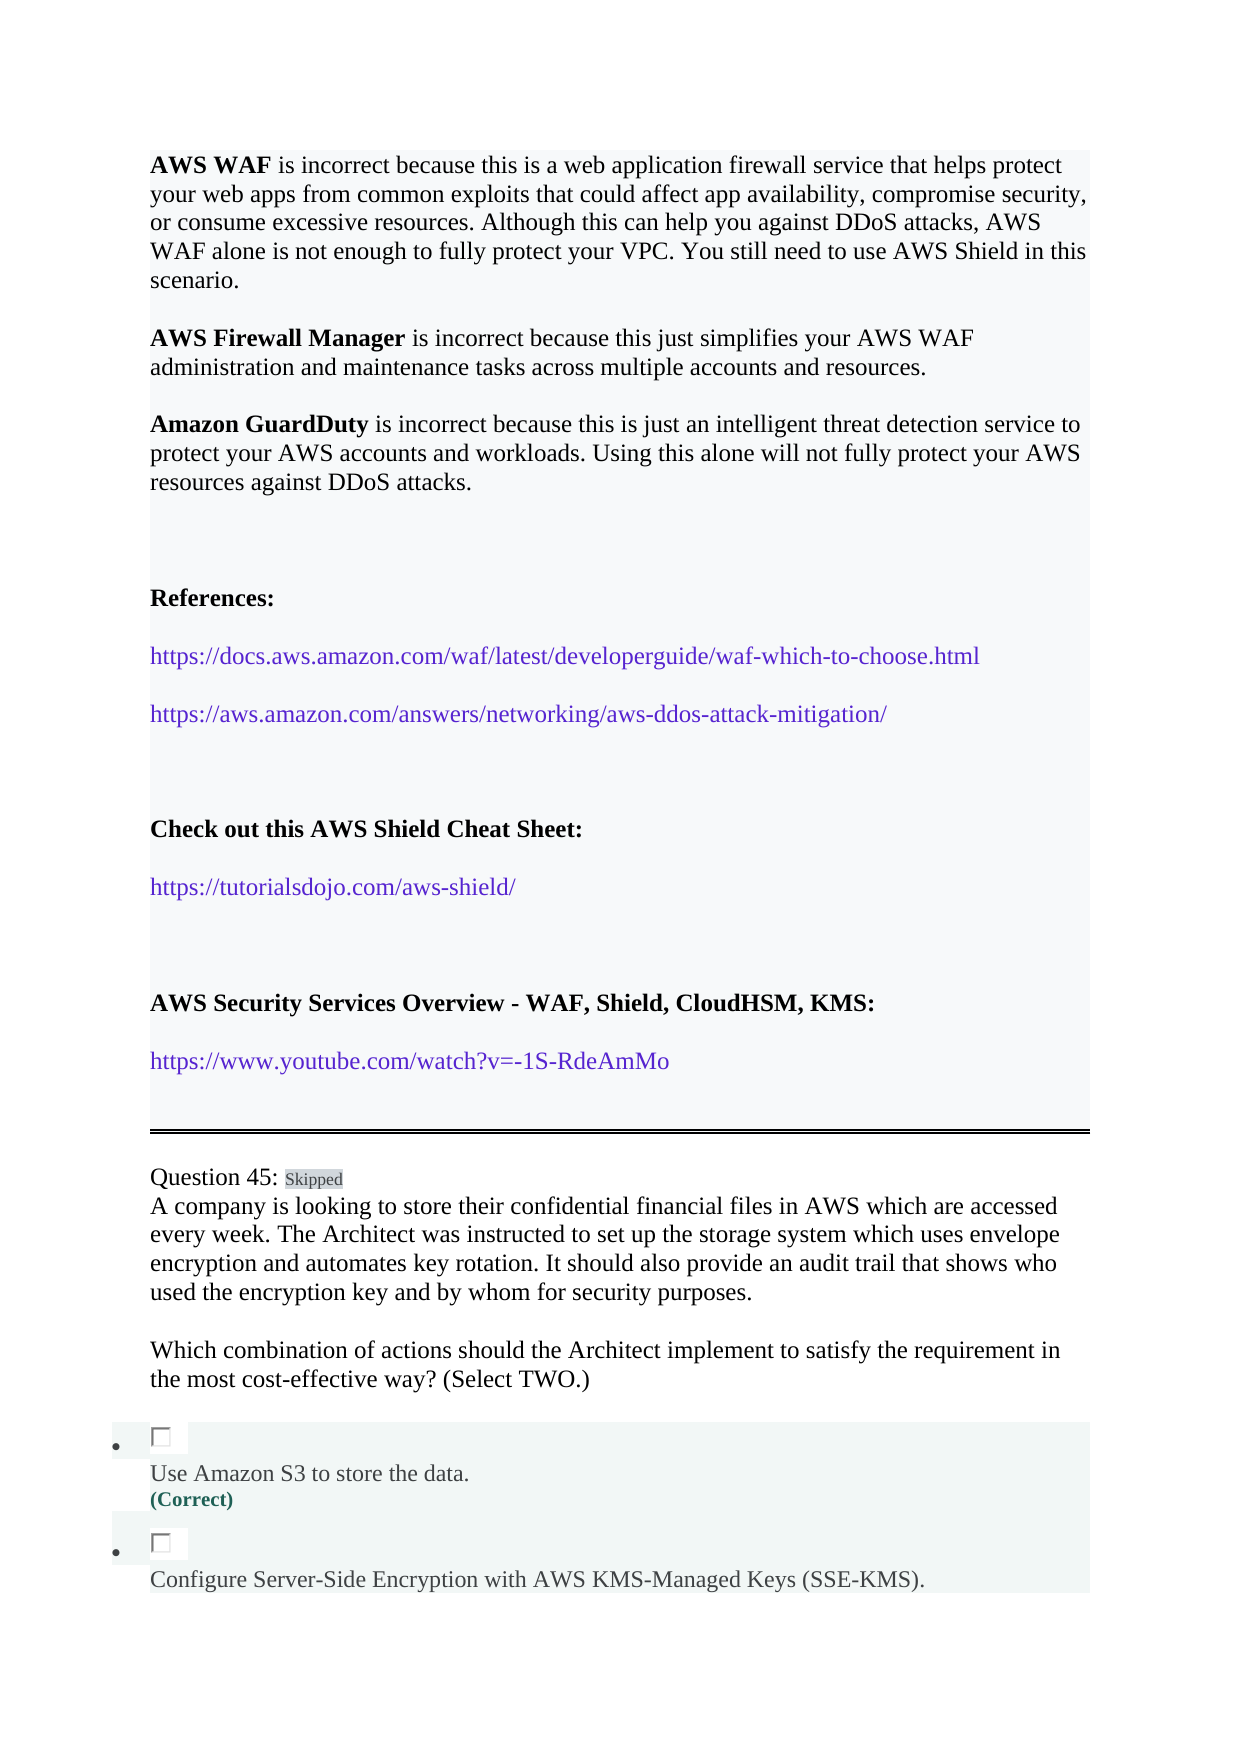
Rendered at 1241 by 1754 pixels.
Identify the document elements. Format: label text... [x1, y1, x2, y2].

text (Correct) [150, 1487, 1090, 1511]
text A company is looking to store their confidential financial files in AWS which are accessed every week. The Architect was instructed to set up the storage system which uses envelope encryption and automates key rotation. It should also provide an audit trail that shows who used the encryption key and by whom for security purposes. [150, 1191, 1090, 1306]
text Use Amazon S3 to store the data. [150, 1459, 1090, 1487]
text https://tutorialsdojo.com/aws-shield/ [150, 872, 1090, 901]
text Question 45: Skipped [150, 1162, 1090, 1191]
list ​ [112, 1422, 1090, 1459]
text AWS WAF is incorrect because this is a web application firewall service that helps protect your web apps from common exploits that could affect app availability, compromise security, or consume excessive resources. Although this can help you against DDoS attacks, AWS WAF alone is not enough to fully protect your VPC. You still need to use AWS Shield in this scenario. [150, 150, 1090, 294]
text https://aws.amazon.com/answers/networking/aws-ddos-attack-mitigation/ [150, 699, 1090, 727]
text AWS Firewall Manager is incorrect because this just simplifies your AWS WAF administration and maintenance tasks across multiple accounts and resources. [150, 323, 1090, 380]
text Check out this AWS Shield Cheat Sheet: [150, 814, 1090, 843]
text Configure Server-Side Encryption with AWS KMS-Managed Keys (SSE-KMS). [150, 1565, 1090, 1593]
text https://docs.aws.amazon.com/waf/latest/developerguide/waf-which-to-choose.html [150, 641, 1090, 669]
text AWS Security Services Overview - WAF, Shield, CloudHSM, KMS: [150, 988, 1090, 1017]
list ​ [112, 1528, 1090, 1565]
text Which combination of actions should the Architect implement to satisfy the requirement in the most cost-effective way? (Select TWO.) [150, 1335, 1090, 1392]
text Amazon GuardDuty is incorrect because this is just an intelligent threat detection service to protect your AWS accounts and workloads. Using this alone will not fully protect your AWS resources against DDoS attacks. [150, 409, 1090, 496]
text References: [150, 583, 1090, 612]
text https://www.youtube.com/watch?v=-1S-RdeAmMo [150, 1046, 1090, 1075]
